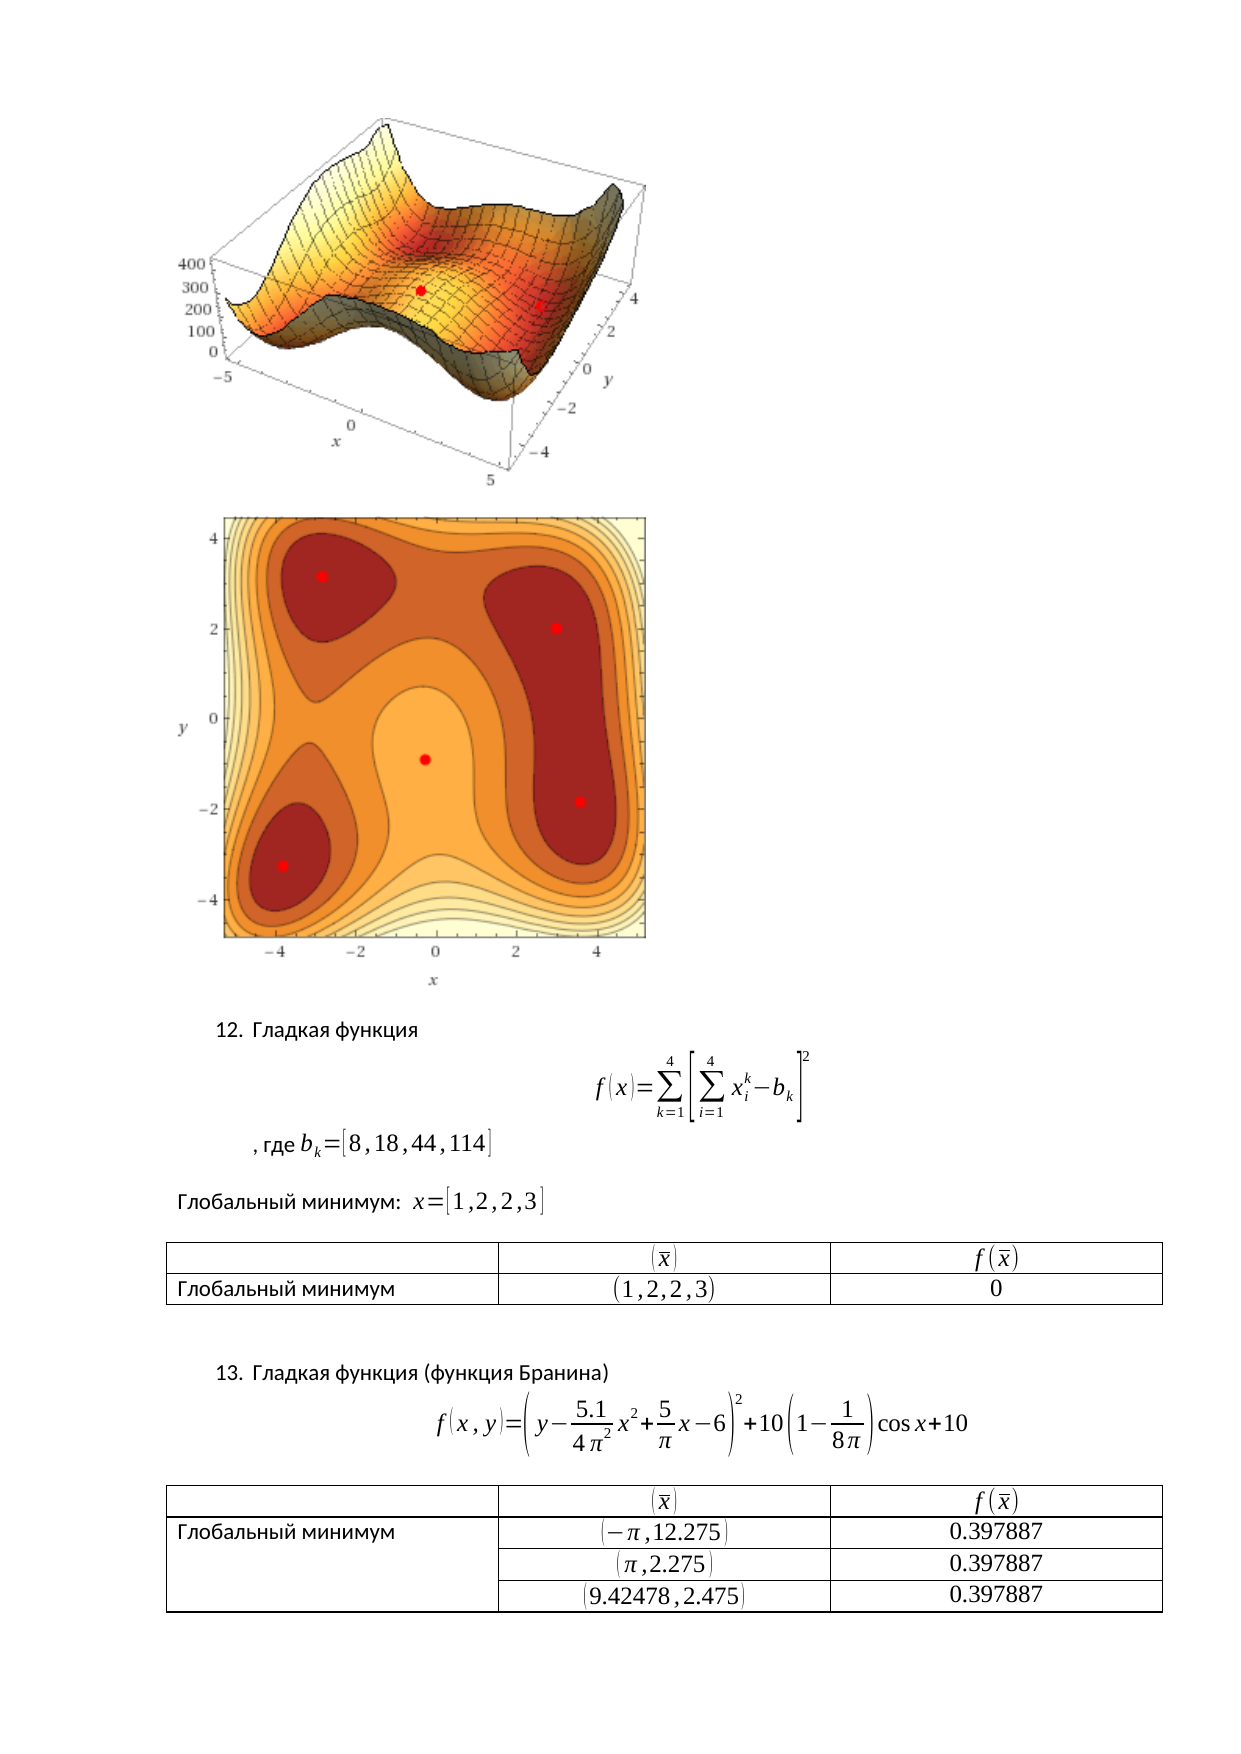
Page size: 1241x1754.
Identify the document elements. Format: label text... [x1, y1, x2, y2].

text Глобальный минимум: [177, 1186, 1152, 1217]
list Гладкая функция (функция Бранина) [215, 1358, 1152, 1386]
table_header [167, 1243, 498, 1273]
table_header [167, 1486, 498, 1516]
picture [177, 516, 646, 990]
table_cell [831, 1549, 1162, 1580]
table_cell [499, 1581, 830, 1611]
list Гладкая функция [215, 1015, 1152, 1043]
table_header [831, 1486, 1162, 1516]
table_cell [831, 1274, 1162, 1304]
table_cell Глобальный минимум [167, 1274, 498, 1304]
table_header [831, 1243, 1162, 1273]
picture [177, 118, 646, 492]
table_cell [499, 1549, 830, 1580]
table_header [499, 1486, 830, 1516]
table_header [499, 1243, 830, 1273]
list , где [252, 1128, 1152, 1161]
table_cell [499, 1274, 830, 1304]
table_cell [499, 1518, 830, 1548]
table_cell Глобальный минимум [167, 1518, 498, 1611]
table_cell [831, 1518, 1162, 1548]
table_cell [831, 1581, 1162, 1611]
